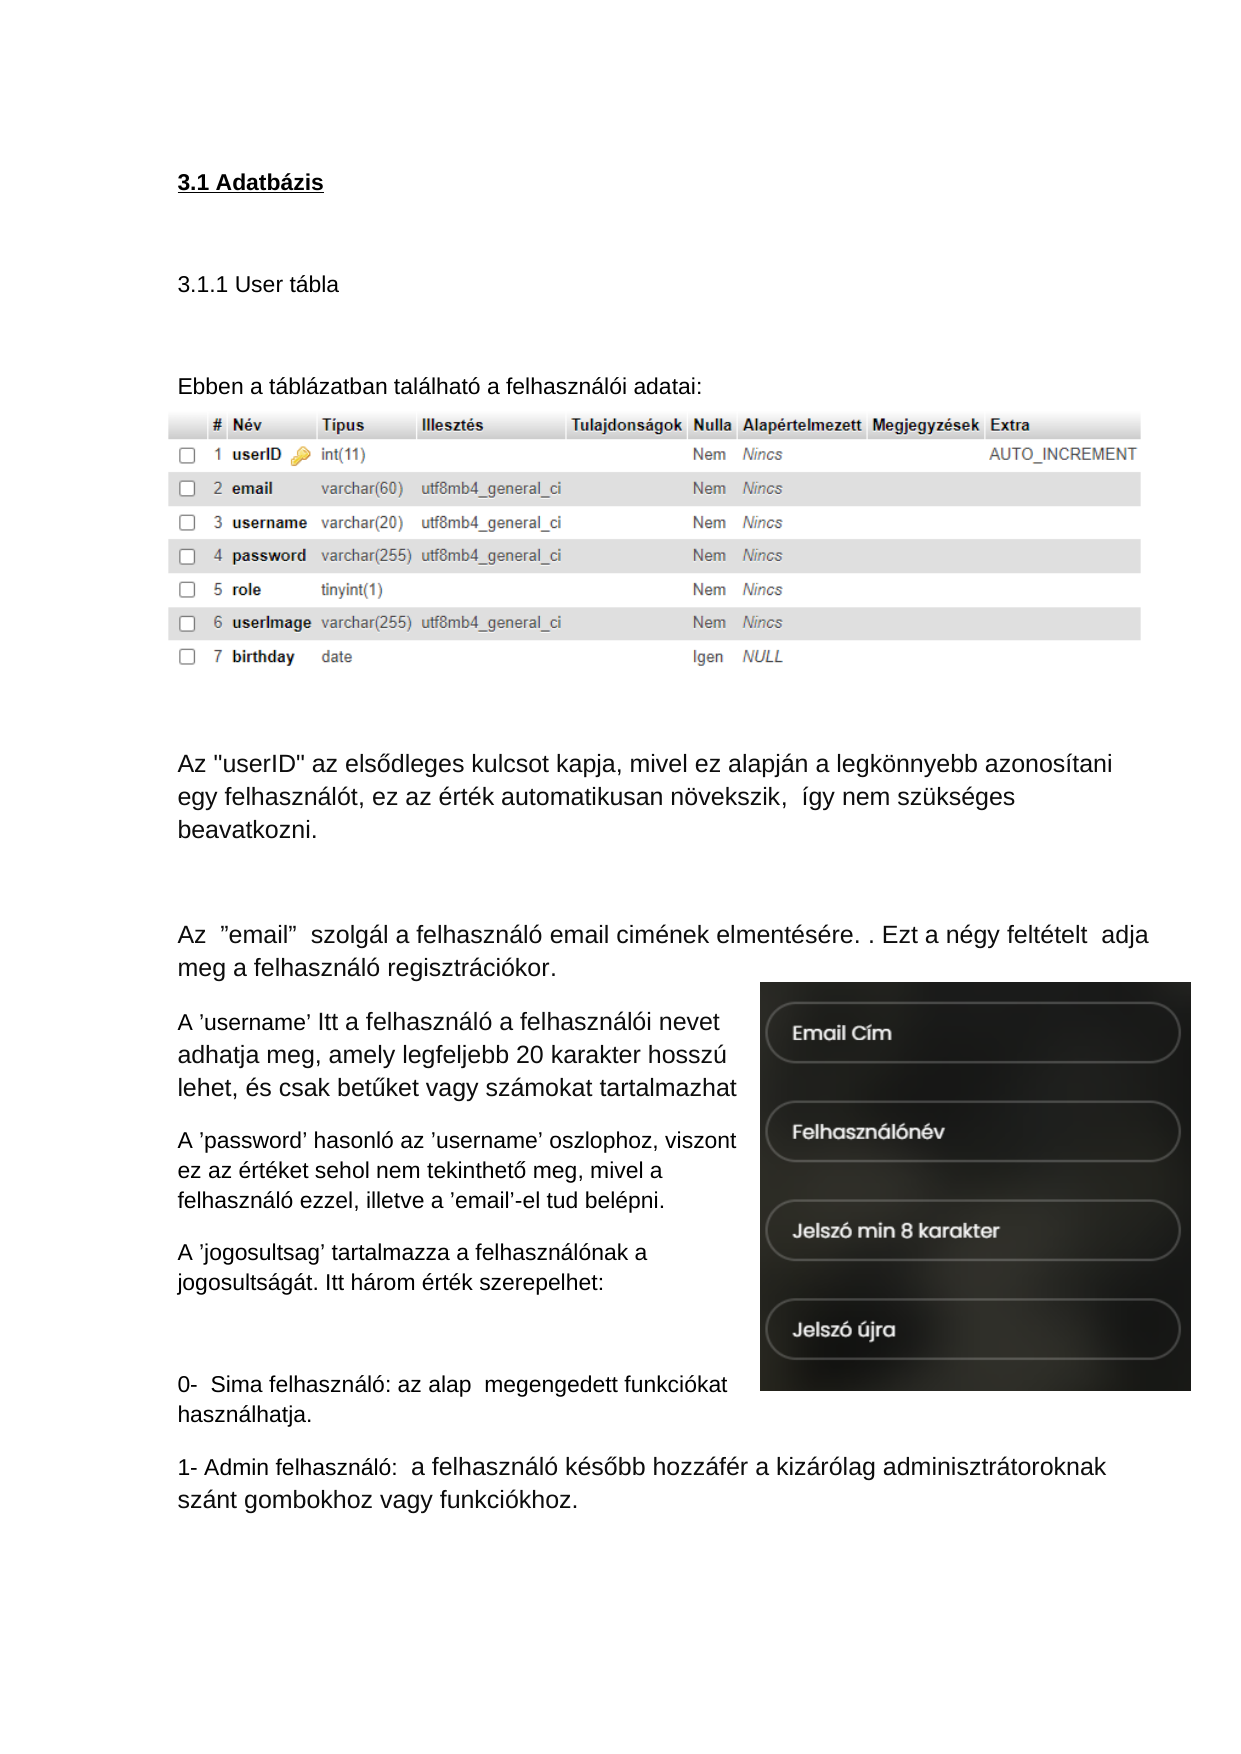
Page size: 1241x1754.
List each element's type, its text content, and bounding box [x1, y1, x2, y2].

text A ’username’ Itt a felhasználó a felhasználói nevet adhatja meg, amely legfeljebb 20 karakter hosszú lehet, és csak betűket vagy számokat tartalmazhat [177, 1007, 758, 1102]
text 3.1.1 User tábla [177, 271, 1152, 298]
text A ’jogosultsag’ tartalmazza a felhasználónak a jogosultságát. Itt három érték szerepelhet: [177, 1238, 758, 1295]
text Ebben a táblázatban található a felhasználói adatai: [177, 373, 1152, 400]
text A ’password’ hasonló az ’username’ oszlophoz, viszont ez az értéket sehol nem tekinthető meg, mivel a felhasználó ezzel, illetve a ’email’-el tud belépni. [177, 1127, 758, 1214]
text 3.1 Adatbázis [177, 169, 1152, 196]
text Az ”email” szolgál a felhasználó email cimének elmentésére. . Ezt a négy feltételt adja meg a felhasználó regisztrációkor. [177, 920, 1152, 982]
picture [166, 410, 1141, 672]
text 1- Admin felhasználó: a felhasználó később hozzáfér a kizárólag adminisztrátoroknak szánt gombokhoz vagy funkciókhoz. [177, 1452, 1152, 1514]
picture [758, 982, 1191, 1391]
text 0- Sima felhasználó: az alap megengedett funkciókat használhatja. [177, 1371, 1152, 1427]
